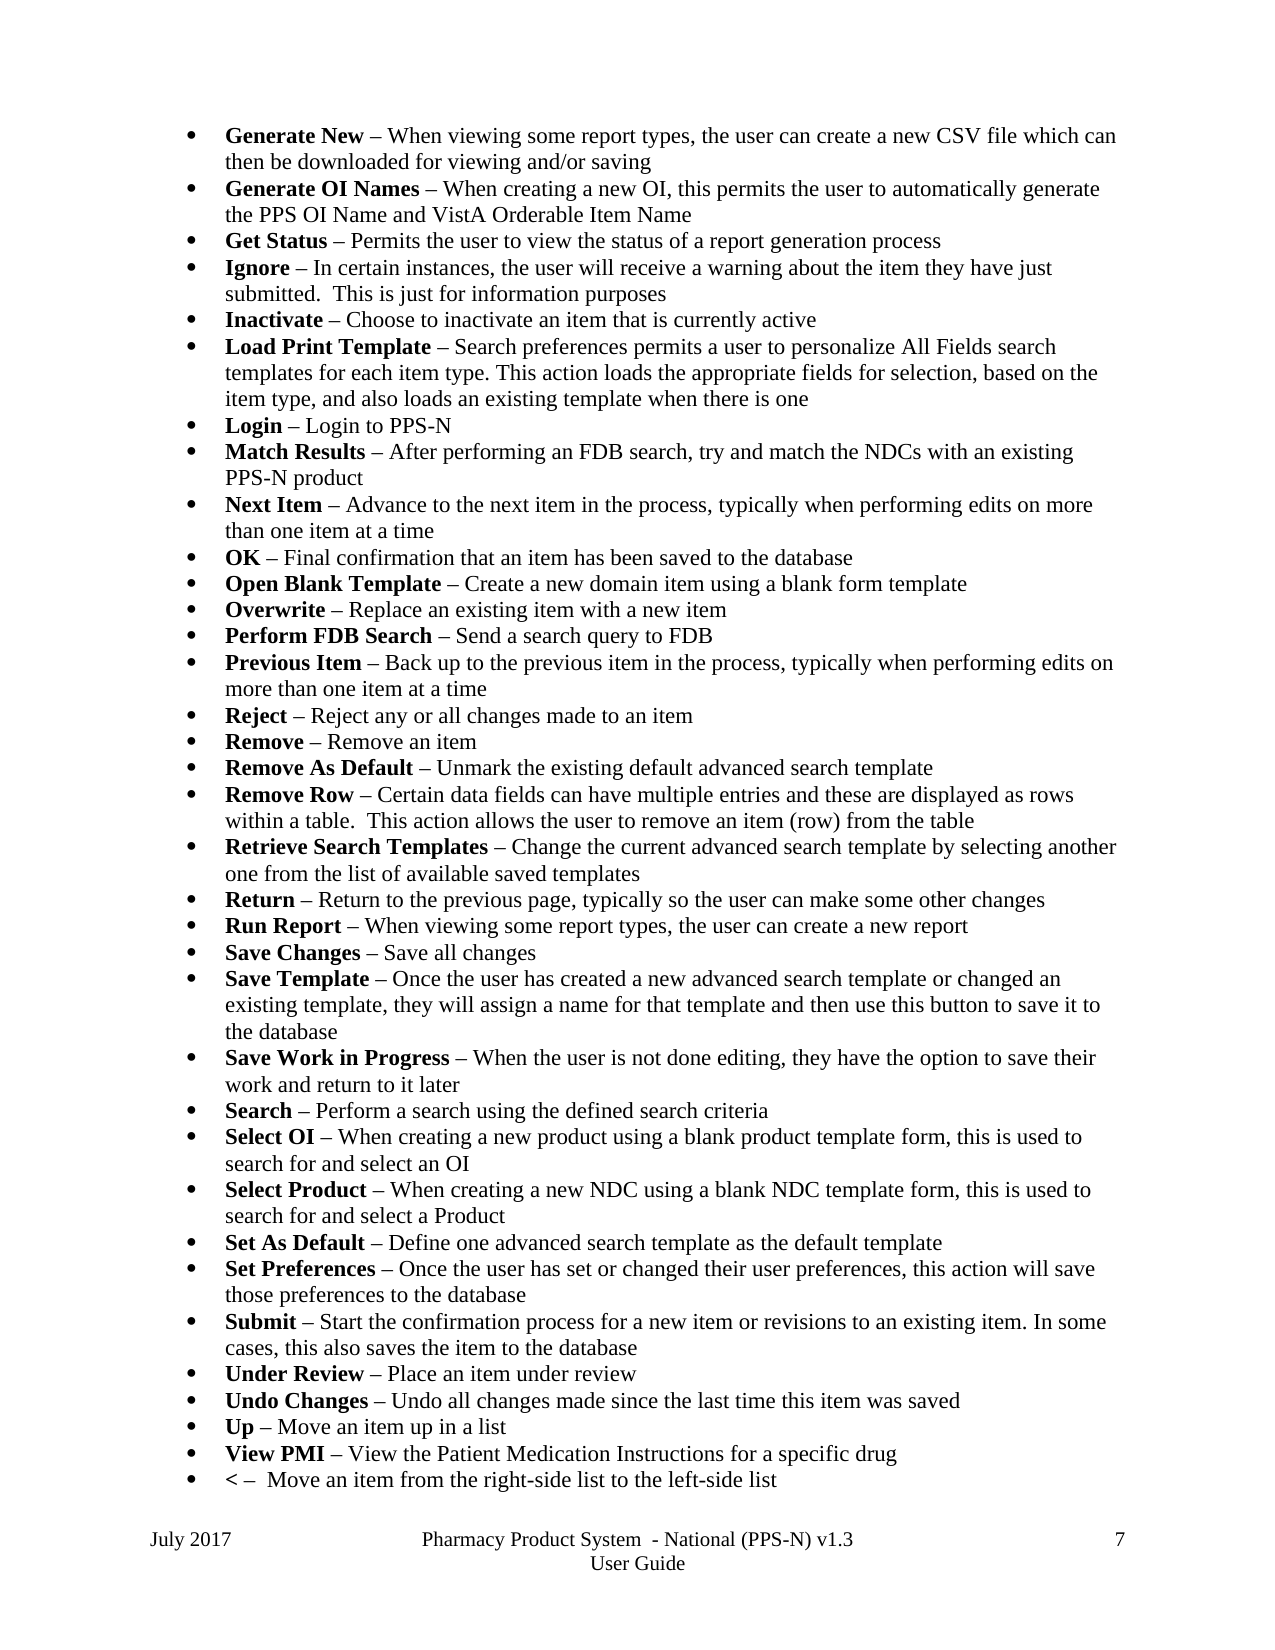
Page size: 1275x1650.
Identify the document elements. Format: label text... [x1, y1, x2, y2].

list Inactivate – Choose to inactivate an item that is currently active [187, 306, 1125, 333]
list Ignore – In certain instances, the user will receive a warning about the item they have just submitted. This is just for information purposes [187, 254, 1125, 306]
list < – Move an item from the right-side list to the left-side list [187, 1466, 1125, 1492]
list Remove – Remove an item [187, 728, 1125, 754]
list Get Status – Permits the user to view the status of a report generation process [187, 227, 1125, 254]
list Overwrite – Replace an existing item with a new item [187, 596, 1125, 623]
list Select Product – When creating a new NDC using a blank NDC template form, this is used to search for and select a Product [187, 1176, 1125, 1229]
list OK – Final confirmation that an item has been saved to the database [187, 543, 1125, 570]
list Set Preferences – Once the user has set or changed their user preferences, this action will save those preferences to the database [187, 1255, 1125, 1308]
list Remove Row – Certain data fields can have multiple entries and these are displayed as rows within a table. This action allows the user to remove an item (row) from the table [187, 781, 1125, 833]
list Set As Default – Define one advanced search template as the default template [187, 1229, 1125, 1255]
list Save Changes – Save all changes [187, 939, 1125, 965]
list Retrieve Search Templates – Change the current advanced search template by selecting another one from the list of available saved templates [187, 833, 1125, 886]
list Save Work in Progress – When the user is not done editing, they have the option to save their work and return to it later [187, 1044, 1125, 1097]
list Select OI – When creating a new product using a blank product template form, this is used to search for and select an OI [187, 1123, 1125, 1176]
list Generate OI Names – When creating a new OI, this permits the user to automatically generate the PPS OI Name and VistA Orderable Item Name [187, 174, 1125, 227]
list Remove As Default – Unmark the existing default advanced search template [187, 754, 1125, 781]
list Run Report – When viewing some report types, the user can create a new report [187, 912, 1125, 939]
list Match Results – After performing an FDB search, try and match the NDCs with an existing PPS-N product [187, 438, 1125, 491]
list Load Print Template – Search preferences permits a user to personalize All Fields search templates for each item type. This action loads the appropriate fields for selection, based on the item type, and also loads an existing template when there is one [187, 333, 1125, 412]
list Undo Changes – Undo all changes made since the last time this item was saved [187, 1387, 1125, 1413]
list Submit – Start the confirmation process for a new item or revisions to an existing item. In some cases, this also saves the item to the database [187, 1308, 1125, 1361]
list Perform FDB Search – Send a search query to FDB [187, 623, 1125, 649]
list View PMI – View the Patient Medication Instructions for a specific drug [187, 1439, 1125, 1466]
list Reject – Reject any or all changes made to an item [187, 702, 1125, 728]
list Return – Return to the previous page, typically so the user can make some other changes [187, 886, 1125, 912]
list Under Review – Place an item under review [187, 1361, 1125, 1387]
list Open Blank Template – Create a new domain item using a blank form template [187, 570, 1125, 596]
list Generate New – When viewing some report types, the user can create a new CSV file which can then be downloaded for viewing and/or saving [187, 122, 1125, 174]
list Save Template – Once the user has created a new advanced search template or changed an existing template, they will assign a name for that template and then use this button to save it to the database [187, 965, 1125, 1044]
list Search – Perform a search using the defined search criteria [187, 1097, 1125, 1123]
list Login – Login to PPS-N [187, 412, 1125, 438]
list Previous Item – Back up to the previous item in the process, typically when performing edits on more than one item at a time [187, 649, 1125, 702]
list Up – Move an item up in a list [187, 1413, 1125, 1439]
list Next Item – Advance to the next item in the process, typically when performing edits on more than one item at a time [187, 491, 1125, 543]
